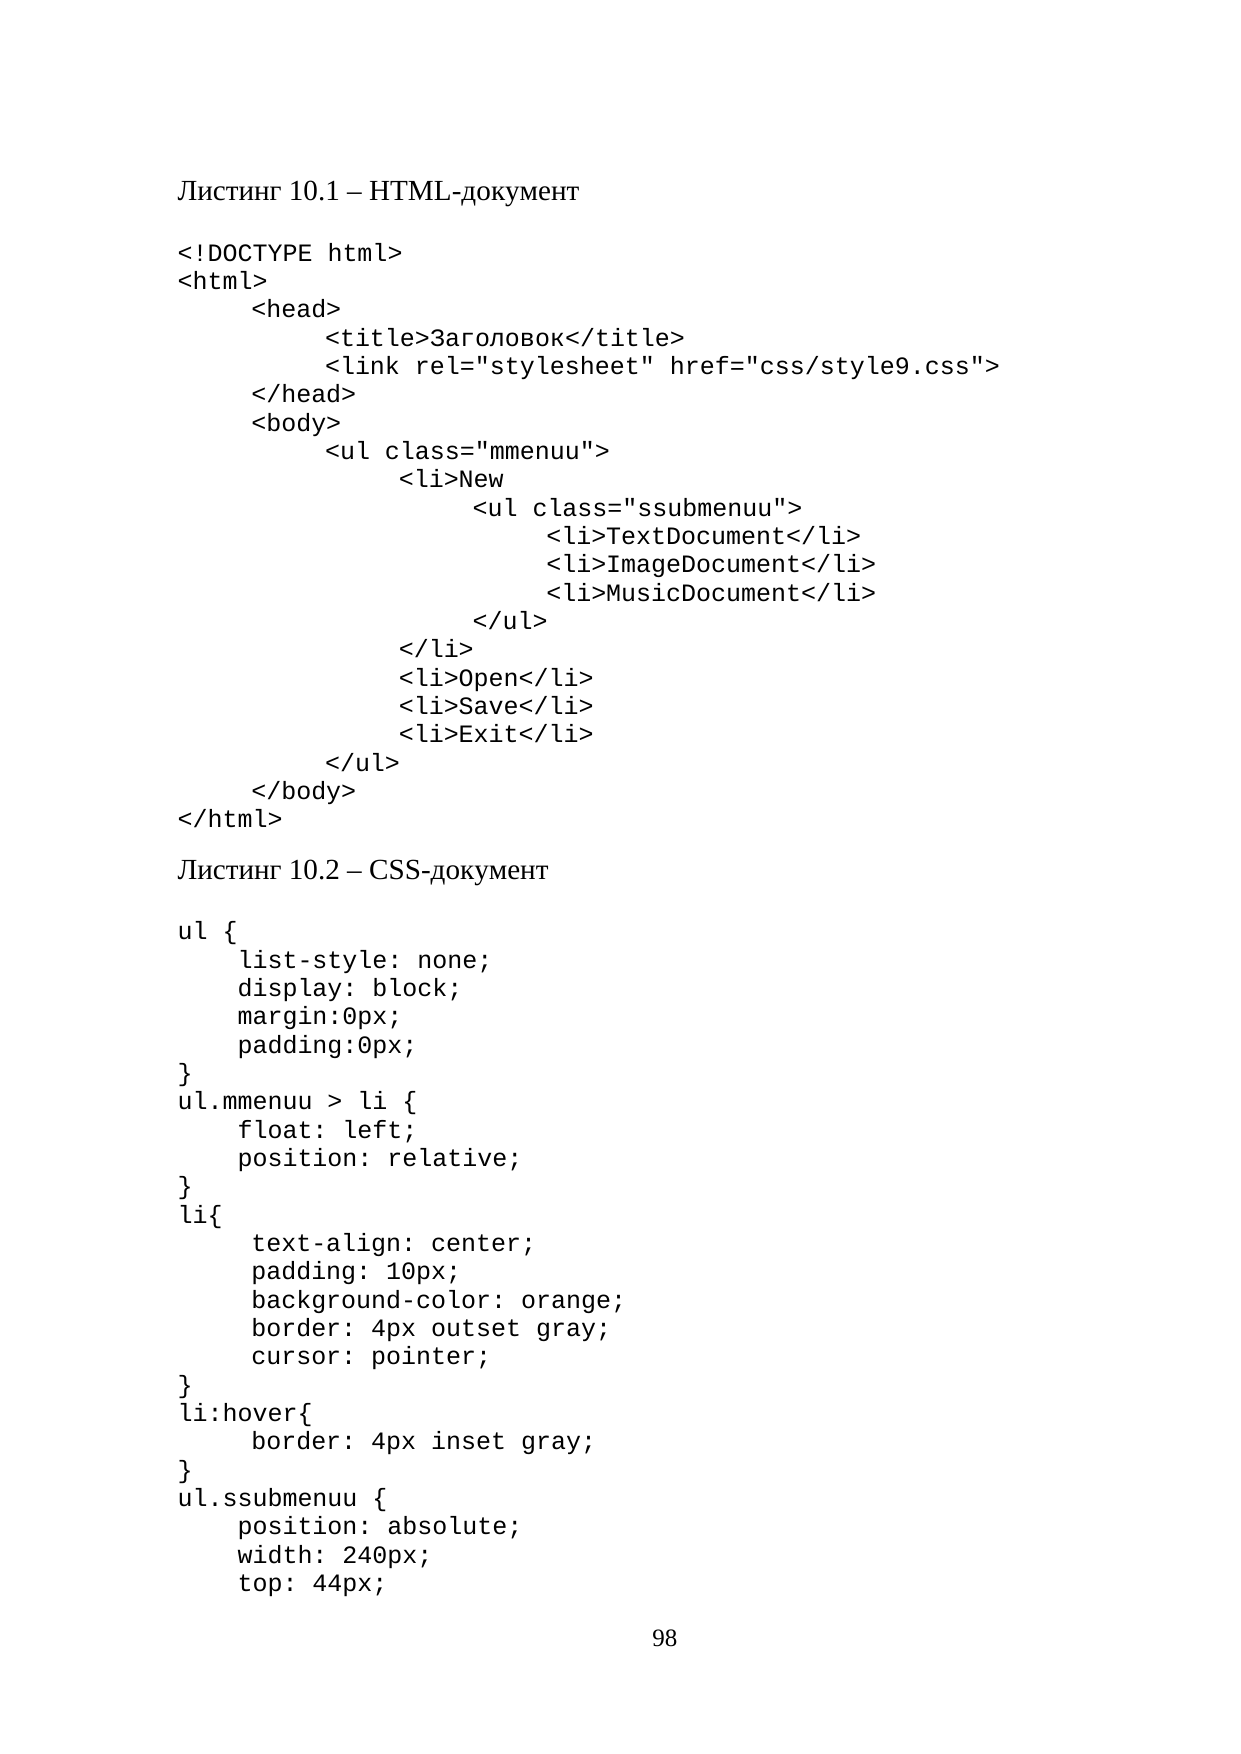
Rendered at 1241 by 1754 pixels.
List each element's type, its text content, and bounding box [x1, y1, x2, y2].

text position: absolute; [177, 1514, 1152, 1542]
text <head> [177, 297, 1152, 325]
text float: left; [177, 1117, 1152, 1146]
text <link rel="stylesheet" href="css/style9.css"> [177, 354, 1152, 382]
text border: 4px outset gray; [177, 1316, 1152, 1344]
text } [177, 1174, 1152, 1202]
text <li>Save</li> [177, 694, 1152, 722]
text <ul class="mmenuu"> [177, 439, 1152, 467]
text <body> [177, 410, 1152, 439]
text top: 44px; [177, 1571, 1152, 1599]
text li{ [177, 1202, 1152, 1231]
text list-style: none; [177, 947, 1152, 976]
text <li>ImageDocument</li> [177, 552, 1152, 580]
text <li>New [177, 467, 1152, 495]
text <!DOCTYPE html> [177, 240, 1152, 269]
text <title>Заголовок</title> [177, 325, 1152, 354]
text <li>MusicDocument</li> [177, 580, 1152, 609]
text Листинг 10.1 – HTML-документ [177, 173, 1152, 207]
text <li>TextDocument</li> [177, 524, 1152, 552]
text margin:0px; [177, 1004, 1152, 1032]
text </ul> [177, 750, 1152, 779]
text <ul class="ssubmenuu"> [177, 495, 1152, 524]
text } [177, 1457, 1152, 1486]
text padding:0px; [177, 1032, 1152, 1061]
text } [177, 1061, 1152, 1089]
text ul { [177, 919, 1152, 947]
text border: 4px inset gray; [177, 1429, 1152, 1457]
text display: block; [177, 976, 1152, 1004]
text </li> [177, 637, 1152, 665]
text <li>Open</li> [177, 665, 1152, 694]
text Листинг 10.2 – CSS-документ [177, 852, 1152, 886]
text li:hover{ [177, 1401, 1152, 1429]
text padding: 10px; [177, 1259, 1152, 1287]
text </html> [177, 807, 1152, 835]
text <li>Exit</li> [177, 722, 1152, 750]
text width: 240px; [177, 1542, 1152, 1571]
text <html> [177, 269, 1152, 297]
text position: relative; [177, 1146, 1152, 1174]
text </body> [177, 779, 1152, 807]
text </ul> [177, 609, 1152, 637]
text </head> [177, 382, 1152, 410]
text } [177, 1372, 1152, 1401]
text ul.ssubmenuu { [177, 1486, 1152, 1514]
text cursor: pointer; [177, 1344, 1152, 1372]
text text-align: center; [177, 1231, 1152, 1259]
text background-color: orange; [177, 1287, 1152, 1316]
text ul.mmenuu > li { [177, 1089, 1152, 1117]
